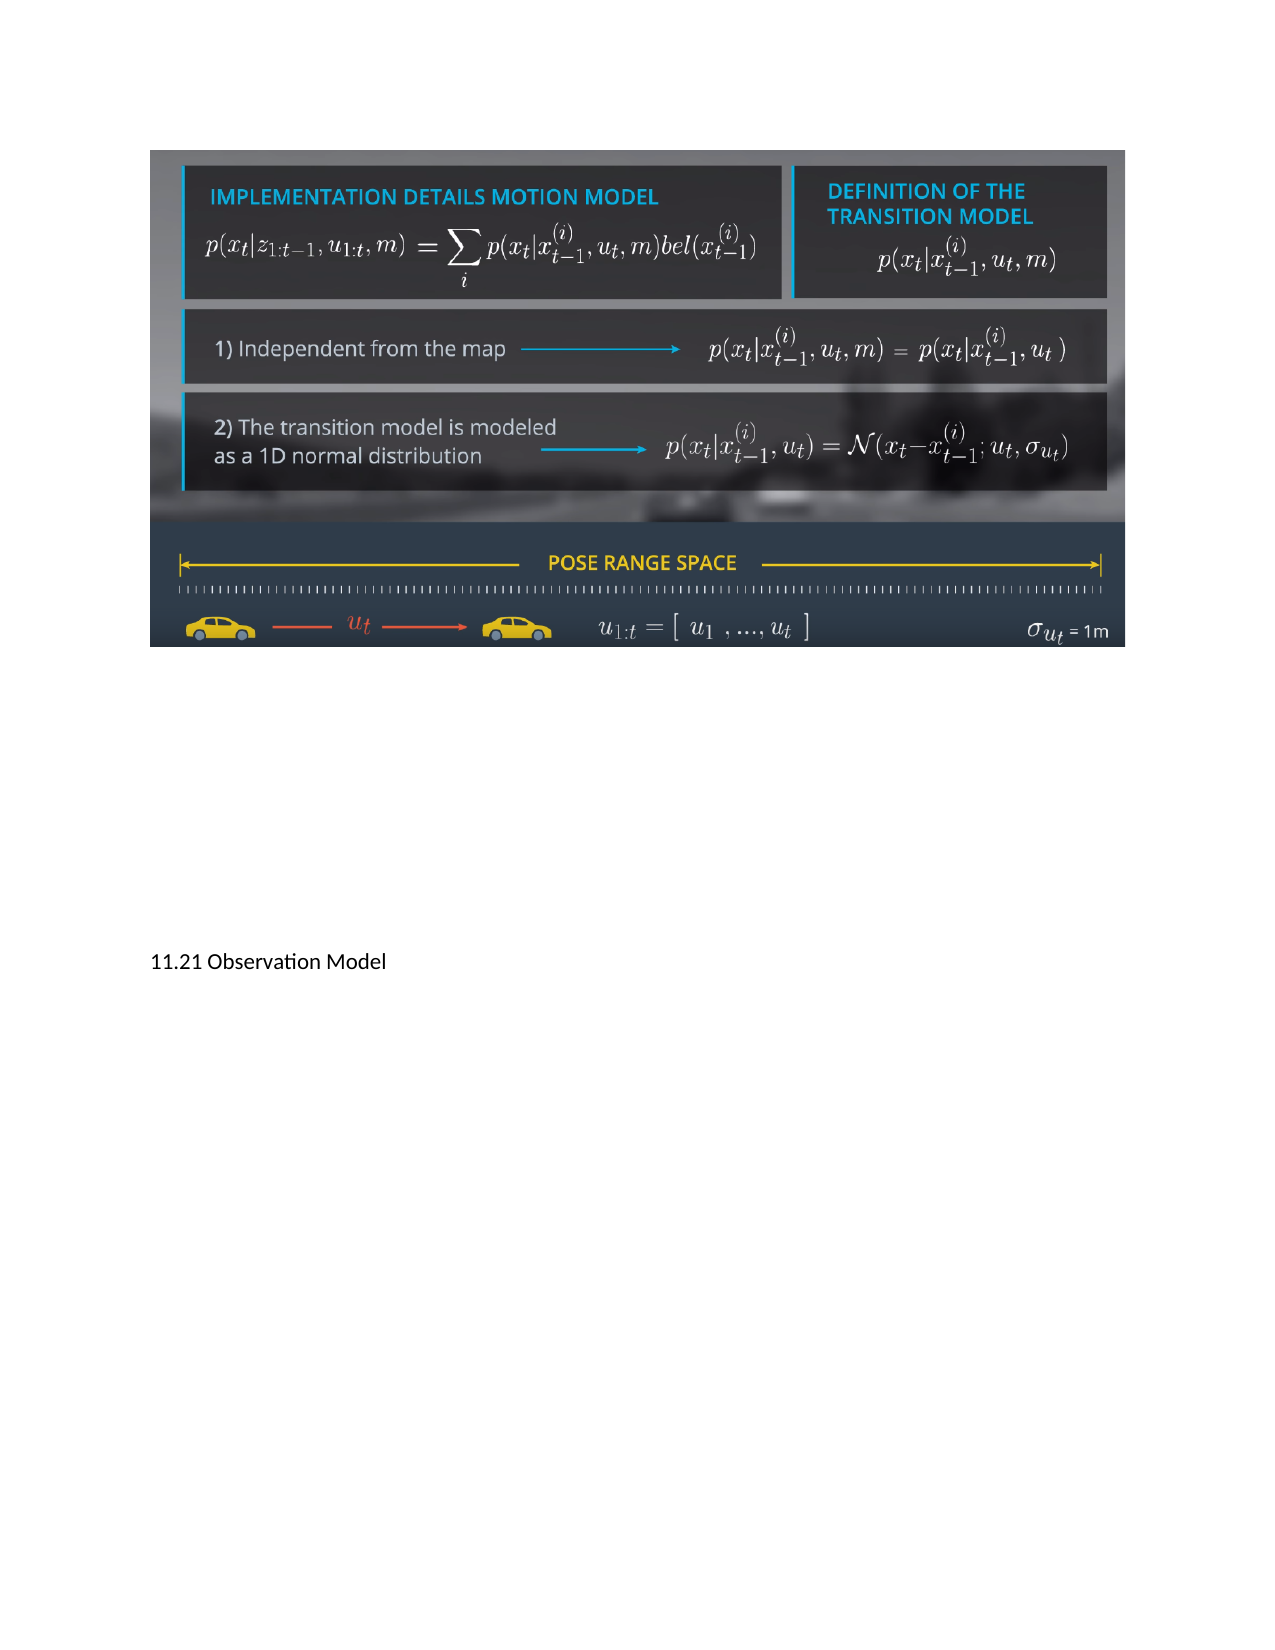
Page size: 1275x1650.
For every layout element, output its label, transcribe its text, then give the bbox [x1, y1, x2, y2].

picture [150, 150, 1125, 647]
text 11.21 Observation Model [150, 947, 1125, 975]
